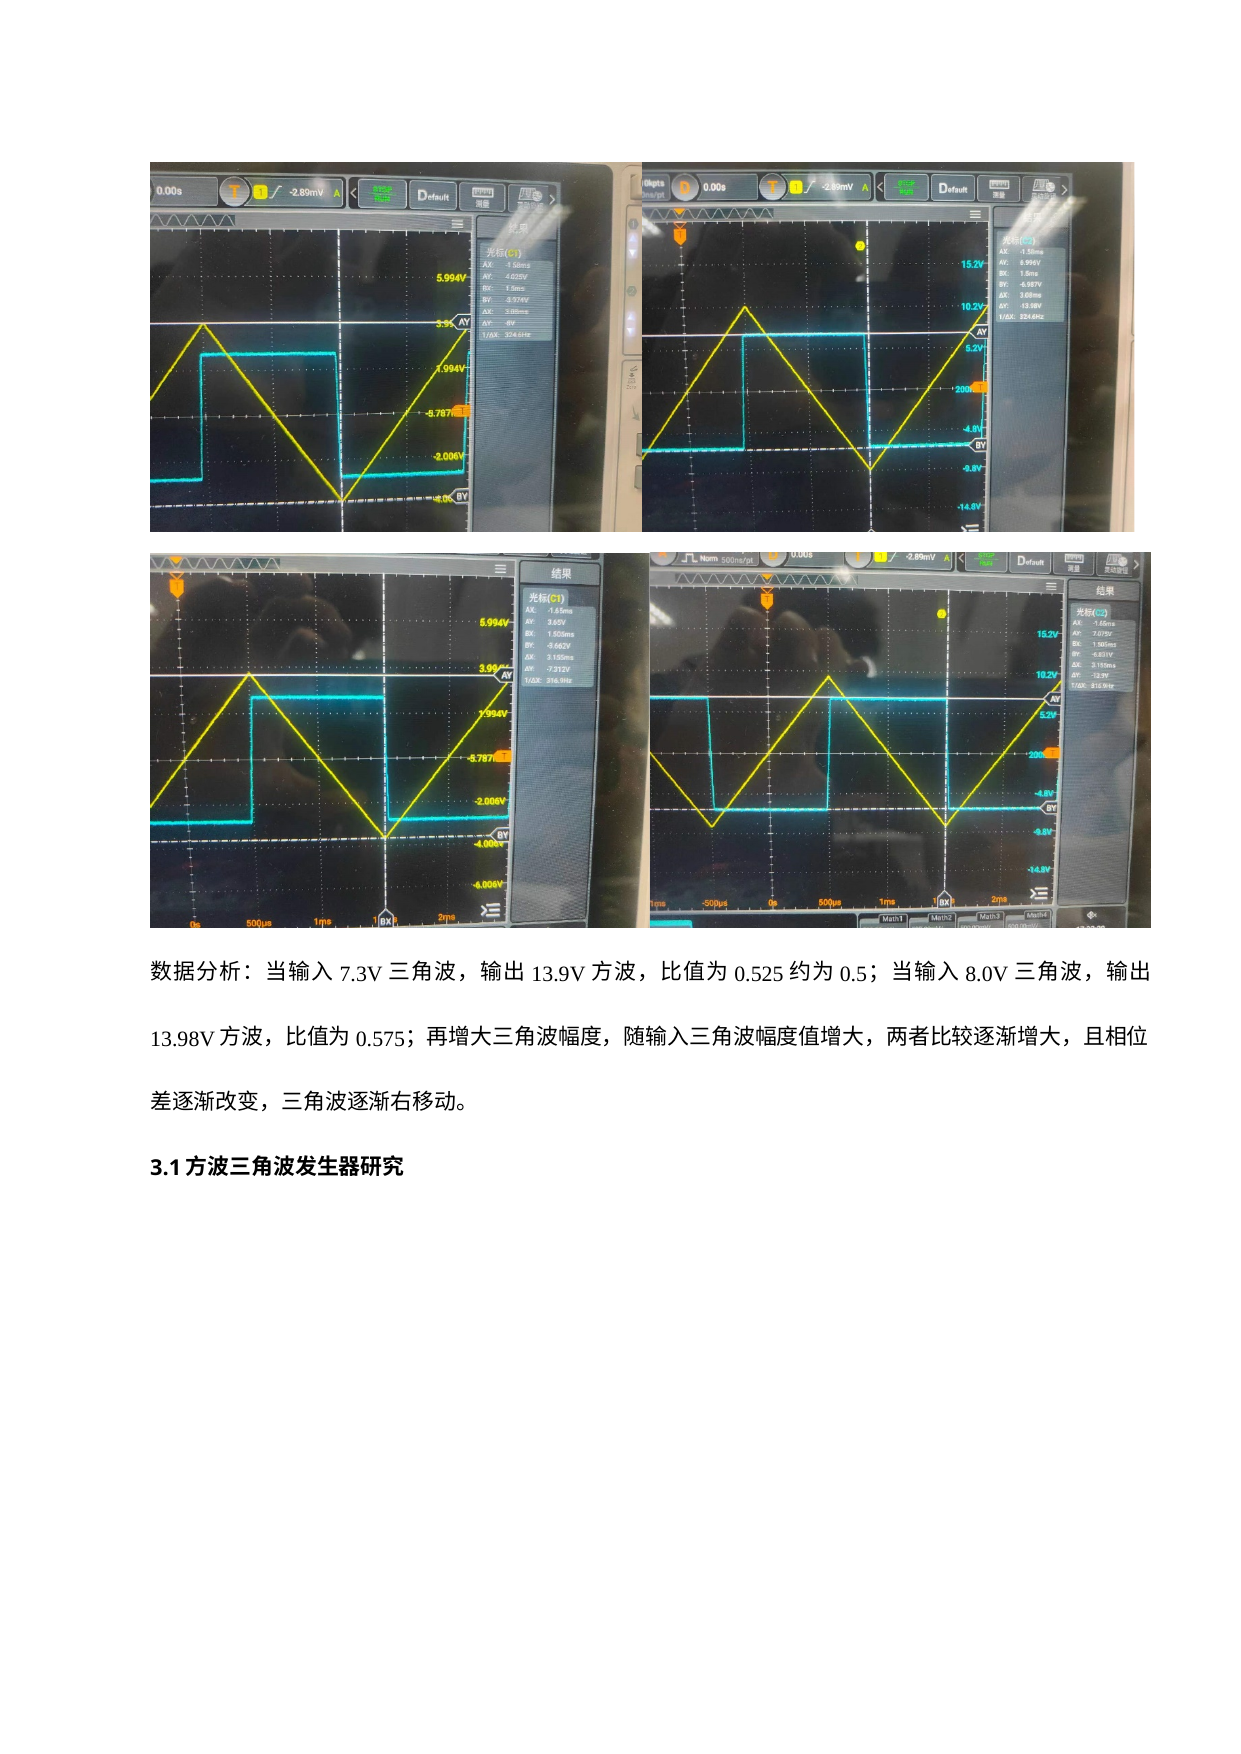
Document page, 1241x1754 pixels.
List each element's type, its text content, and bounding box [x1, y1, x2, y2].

picture [150, 162, 1135, 532]
text 数据分析：当输入7.3V三角波，输出13.9V方波，比值为0.525约为0.5；当输入8.0V三角波，输出13.98V方波，比值为0.575；再增大三角波幅度，随输入三角波幅度值增大，两者比较逐渐增大，且相位差逐渐改变，三角波逐渐右移动。 [150, 942, 1152, 1137]
text 3.1方波三角波发生器研究 [150, 1137, 1152, 1202]
picture [150, 552, 1151, 928]
